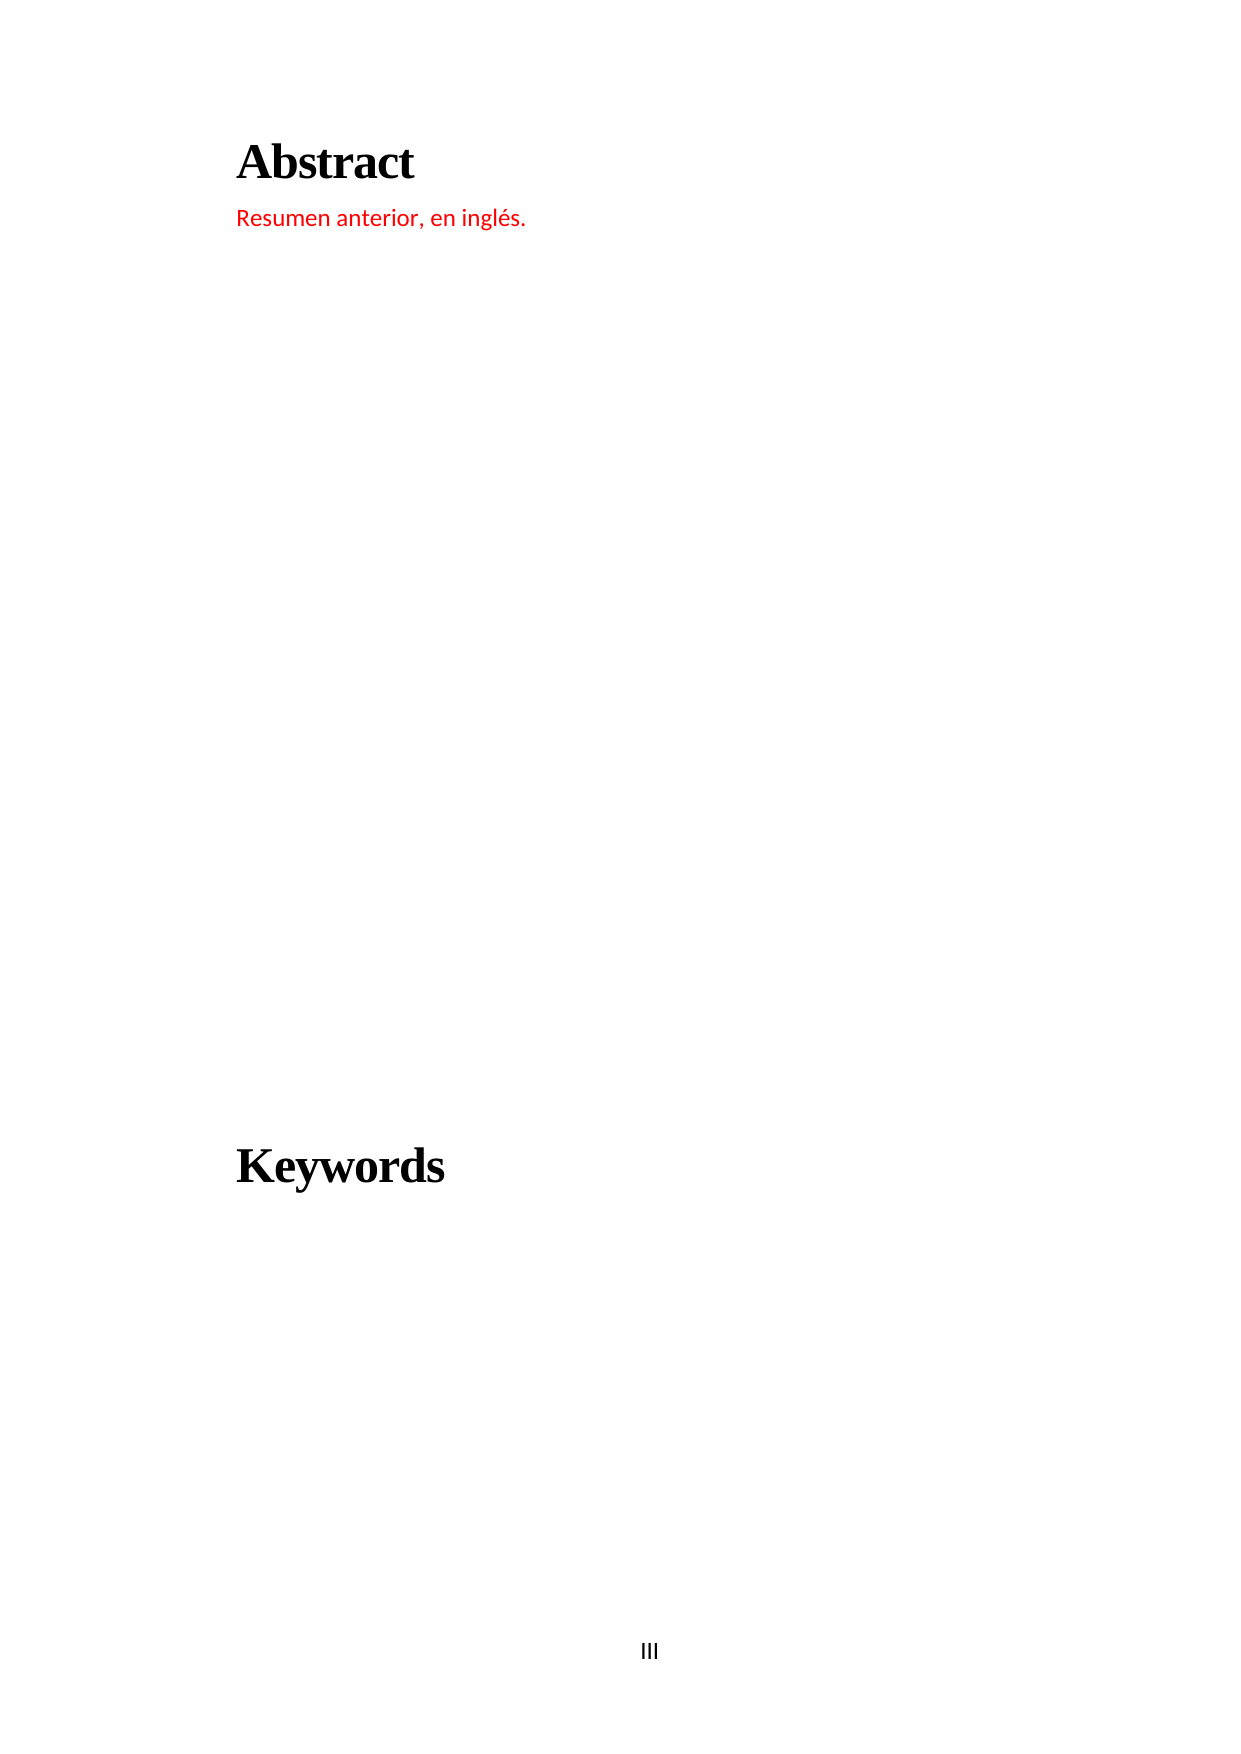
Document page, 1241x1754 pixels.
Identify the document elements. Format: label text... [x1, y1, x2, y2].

text Resumen anterior, en inglés. [236, 202, 1063, 232]
title Keywords [236, 1136, 1063, 1193]
title Abstract [236, 132, 1063, 189]
